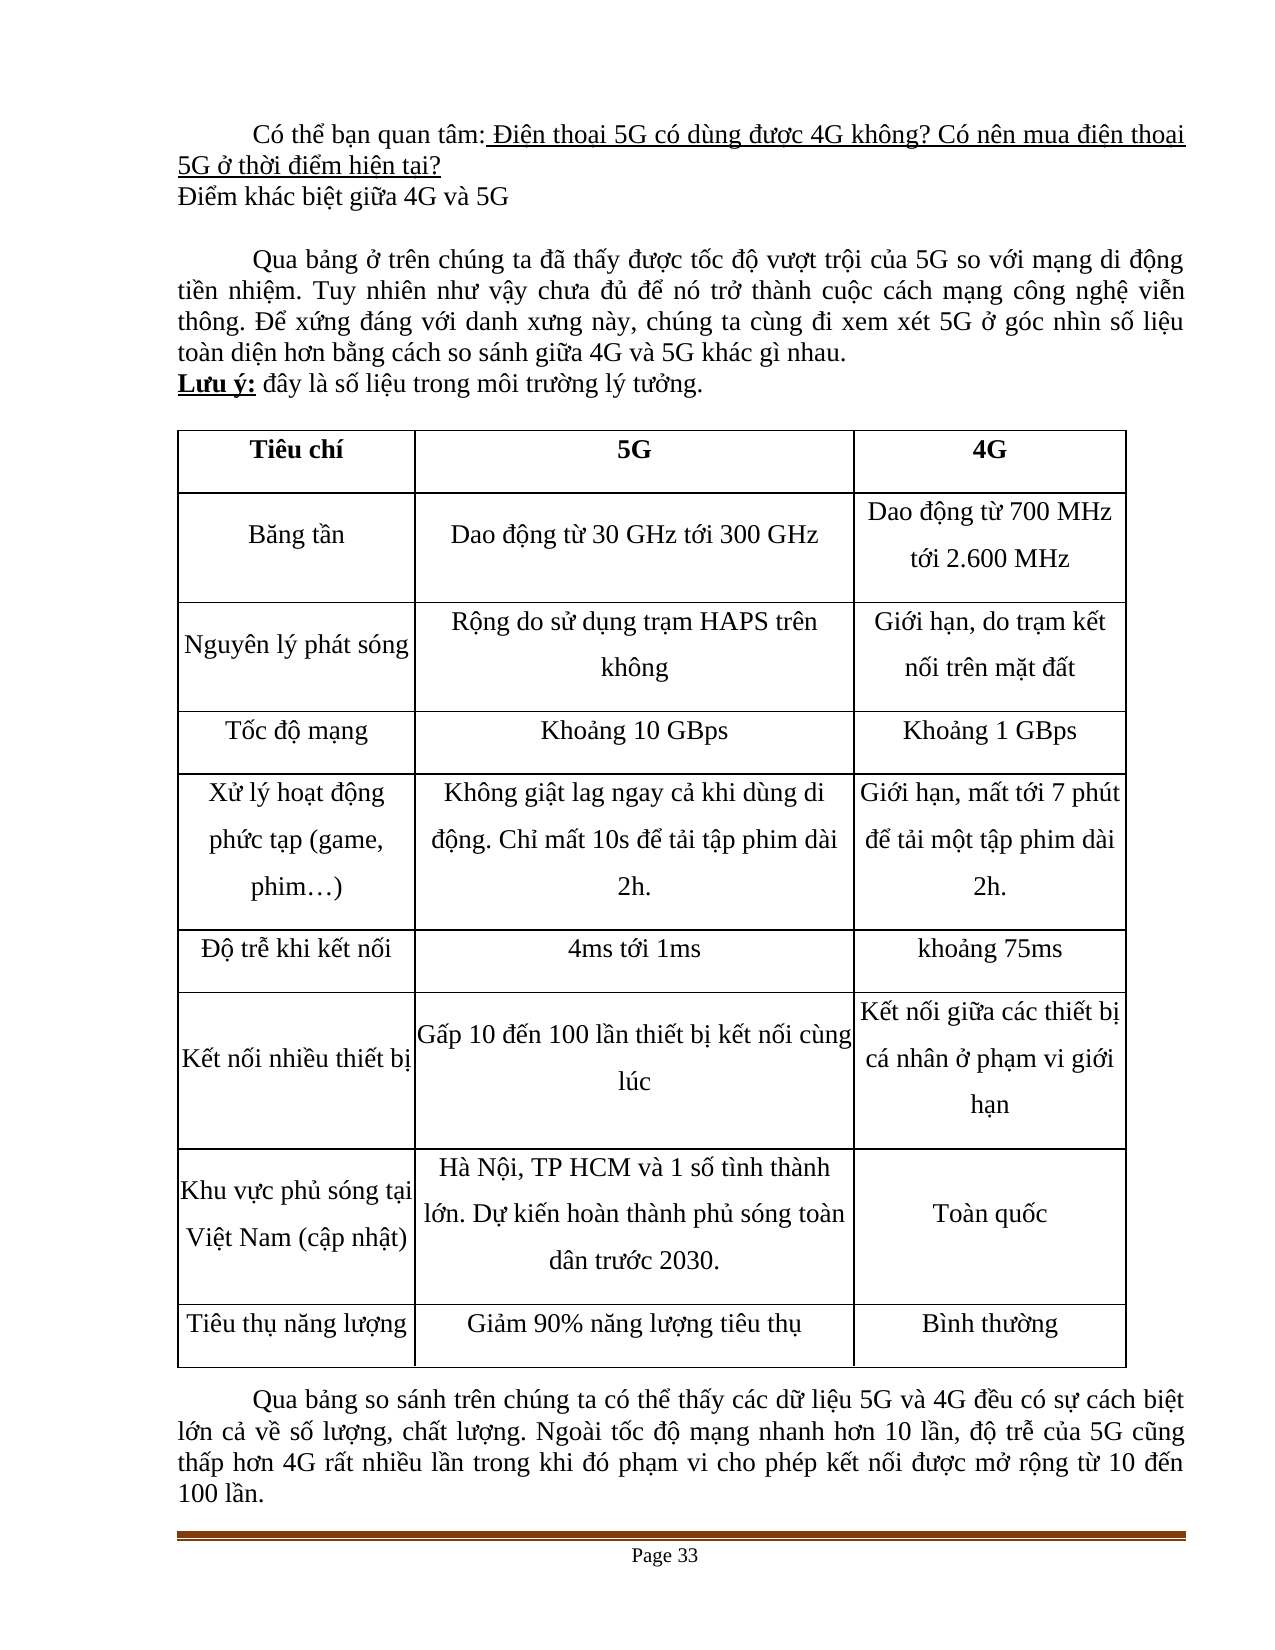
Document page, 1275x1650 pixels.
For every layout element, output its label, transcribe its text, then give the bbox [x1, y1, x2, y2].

table_cell Độ trễ khi kết nối [179, 931, 414, 992]
table_cell Kết nối giữa các thiết bị cá nhân ở phạm vi giới hạn [855, 993, 1125, 1148]
table_cell Tốc độ mạng [179, 712, 414, 773]
table_cell Tiêu thụ năng lượng [179, 1305, 414, 1366]
table_cell Dao động từ 700 MHz tới 2.600 MHz [855, 494, 1125, 601]
table_header 5G [416, 431, 853, 492]
table_cell Rộng do sử dụng trạm HAPS trên không [416, 603, 853, 711]
table_cell Nguyên lý phát sóng [179, 603, 414, 711]
table_header Tiêu chí [179, 431, 414, 492]
table_cell Không giật lag ngay cả khi dùng di động. Chỉ mất 10s để tải tập phim dài 2h. [416, 775, 853, 929]
text Điểm khác biệt giữa 4G và 5G [177, 180, 1186, 212]
table_cell Bình thường [855, 1305, 1125, 1366]
table_cell Băng tần [179, 494, 414, 601]
table_cell Gấp 10 đến 100 lần thiết bị kết nối cùng lúc [416, 993, 853, 1148]
table_cell khoảng 75ms [855, 931, 1125, 992]
table_cell Kết nối nhiều thiết bị [179, 993, 414, 1148]
table_cell Toàn quốc [855, 1150, 1125, 1304]
table_header 4G [855, 431, 1125, 492]
table_cell Giới hạn, do trạm kết nối trên mặt đất [855, 603, 1125, 711]
table_cell Hà Nội, TP HCM và 1 số tình thành lớn. Dự kiến hoàn thành phủ sóng toàn dân trước 2030. [416, 1150, 853, 1304]
table_cell Xử lý hoạt động phức tạp (game, phim…) [179, 775, 414, 929]
table_cell Dao động từ 30 GHz tới 300 GHz [416, 494, 853, 601]
text Qua bảng so sánh trên chúng ta có thể thấy các dữ liệu 5G và 4G đều có sự cách biệt lớn cả về số lượng, chất lượng. Ngoài tốc độ mạng nhanh hơn 10 lần, độ trễ của 5G cũng thấp hơn 4G rất nhiều lần trong khi đó phạm vi cho phép kết nối được mở rộng từ 10 đến 100 lần. [177, 1383, 1186, 1508]
table_cell Giảm 90% năng lượng tiêu thụ [416, 1305, 853, 1366]
table_cell Khoảng 1 GBps [855, 712, 1125, 773]
table_cell 4ms tới 1ms [416, 931, 853, 992]
text Lưu ý: đây là số liệu trong môi trường lý tưởng. [177, 367, 1186, 398]
text Qua bảng ở trên chúng ta đã thấy được tốc độ vượt trội của 5G so với mạng di động tiền nhiệm. Tuy nhiên như vậy chưa đủ để nó trở thành cuộc cách mạng công nghệ viễn thông. Để xứng đáng với danh xưng này, chúng ta cùng đi xem xét 5G ở góc nhìn số liệu toàn diện hơn bằng cách so sánh giữa 4G và 5G khác gì nhau. [177, 243, 1186, 367]
table_cell Giới hạn, mất tới 7 phút để tải một tập phim dài 2h. [855, 775, 1125, 929]
table_cell Khu vực phủ sóng tại Việt Nam (cập nhật) [179, 1150, 414, 1304]
table_cell Khoảng 10 GBps [416, 712, 853, 773]
text Có thể bạn quan tâm: Điện thoại 5G có dùng được 4G không? Có nên mua điện thoại 5G ở thời điểm hiện tại? [177, 118, 1186, 180]
